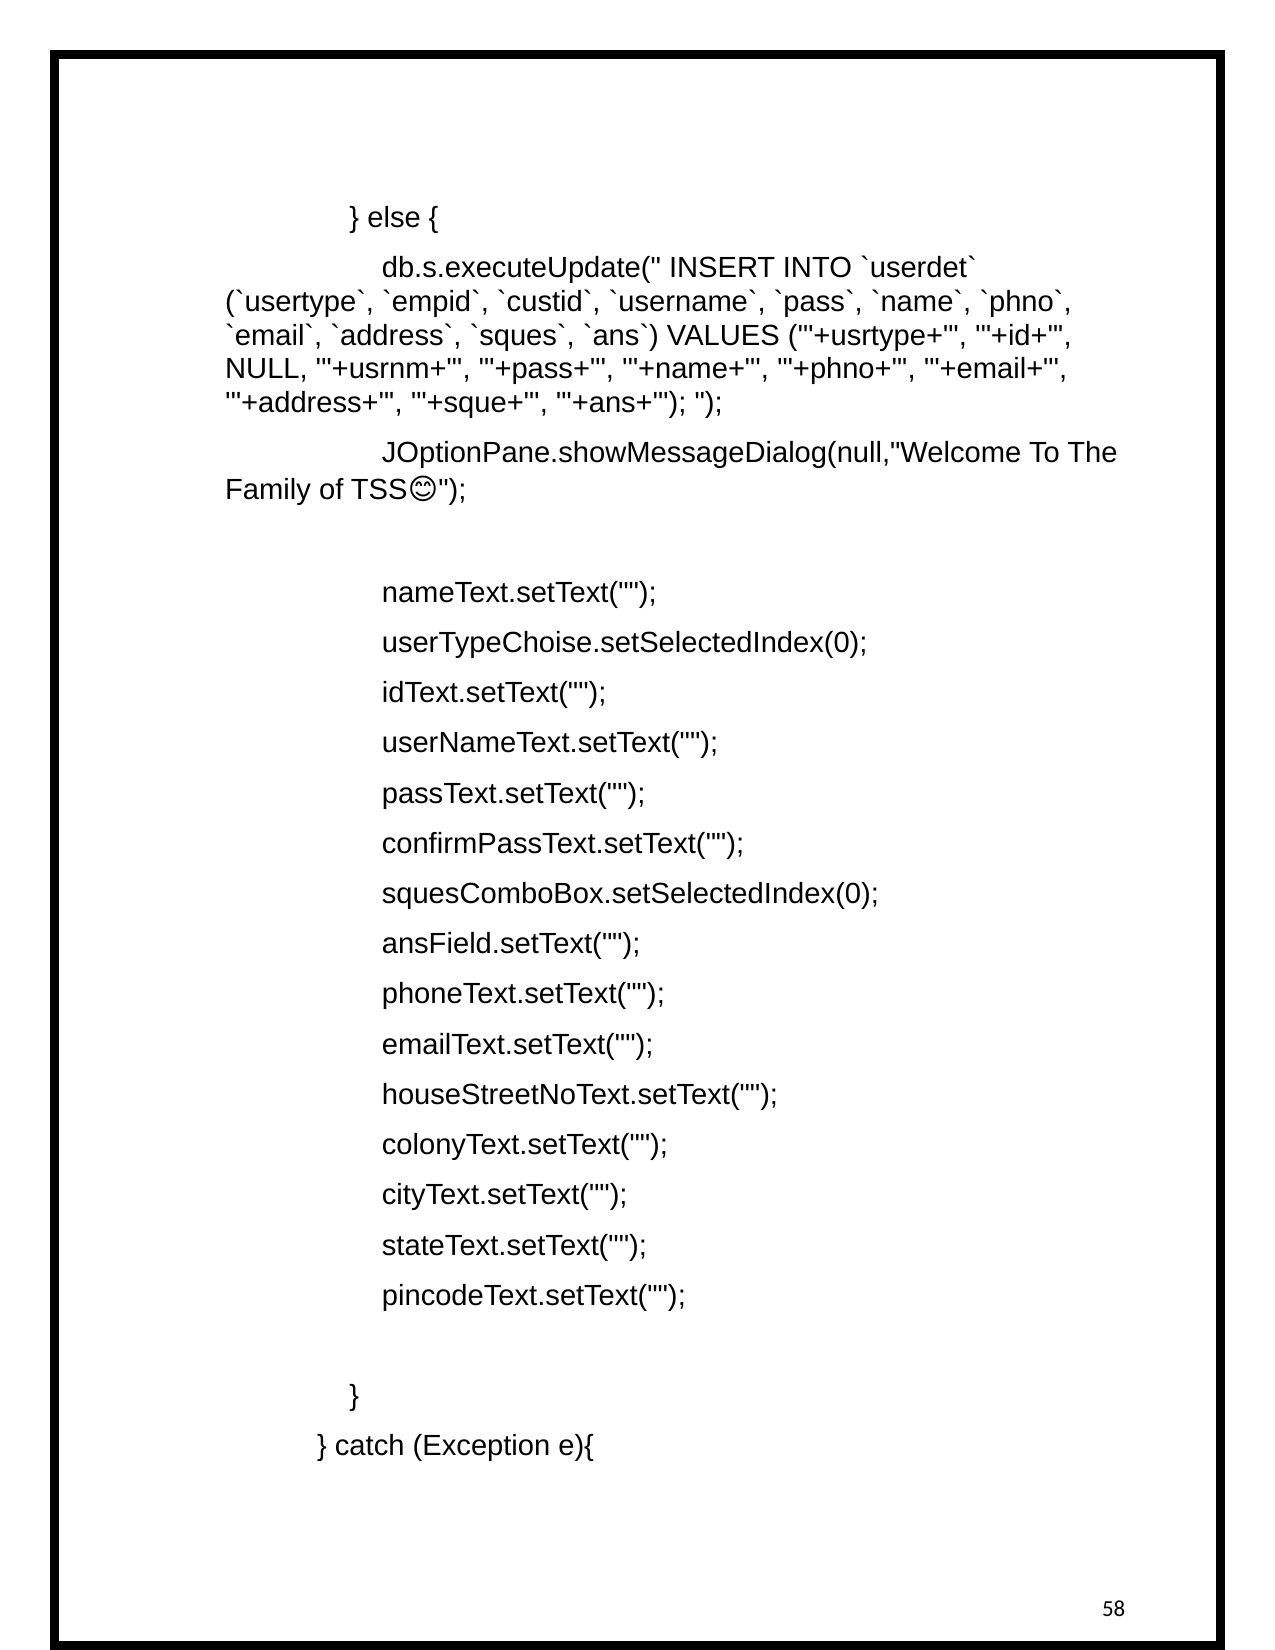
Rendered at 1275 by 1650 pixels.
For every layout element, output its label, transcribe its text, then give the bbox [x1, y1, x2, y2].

text squesComboBox.setSelectedIndex(0); [187, 876, 1125, 910]
text stateText.setText(""); [187, 1228, 1125, 1261]
text } catch (Exception e){ [187, 1428, 1125, 1462]
text emailText.setText(""); [187, 1027, 1125, 1060]
text houseStreetNoText.setText(""); [187, 1077, 1125, 1111]
text db.s.executeUpdate(" INSERT INTO `userdet` (`usertype`, `empid`, `custid`, `username`, `pass`, `name`, `phno`, `email`, `address`, `sques`, `ans`) VALUES ('"+usrtype+"', '"+id+"', NULL, '"+usrnm+"', '"+pass+"', '"+name+"', '"+phno+"', '"+email+"', '"+address+"', '"+sque+"', '"+ans+"'); "); [187, 250, 1125, 418]
text userTypeChoise.setSelectedIndex(0); [187, 625, 1125, 659]
text } [187, 1378, 1125, 1412]
text phoneText.setText(""); [187, 977, 1125, 1010]
text passText.setText(""); [187, 776, 1125, 809]
text colonyText.setText(""); [187, 1127, 1125, 1161]
text ansField.setText(""); [187, 926, 1125, 960]
text userNameText.setText(""); [187, 726, 1125, 759]
text idText.setText(""); [187, 675, 1125, 709]
text confirmPassText.setText(""); [187, 826, 1125, 859]
text cityText.setText(""); [187, 1177, 1125, 1211]
text JOptionPane.showMessageDialog(null,"Welcome To The Family of TSS😊"); [187, 435, 1125, 508]
text } else { [187, 200, 1125, 234]
text pincodeText.setText(""); [187, 1278, 1125, 1311]
text nameText.setText(""); [187, 575, 1125, 608]
